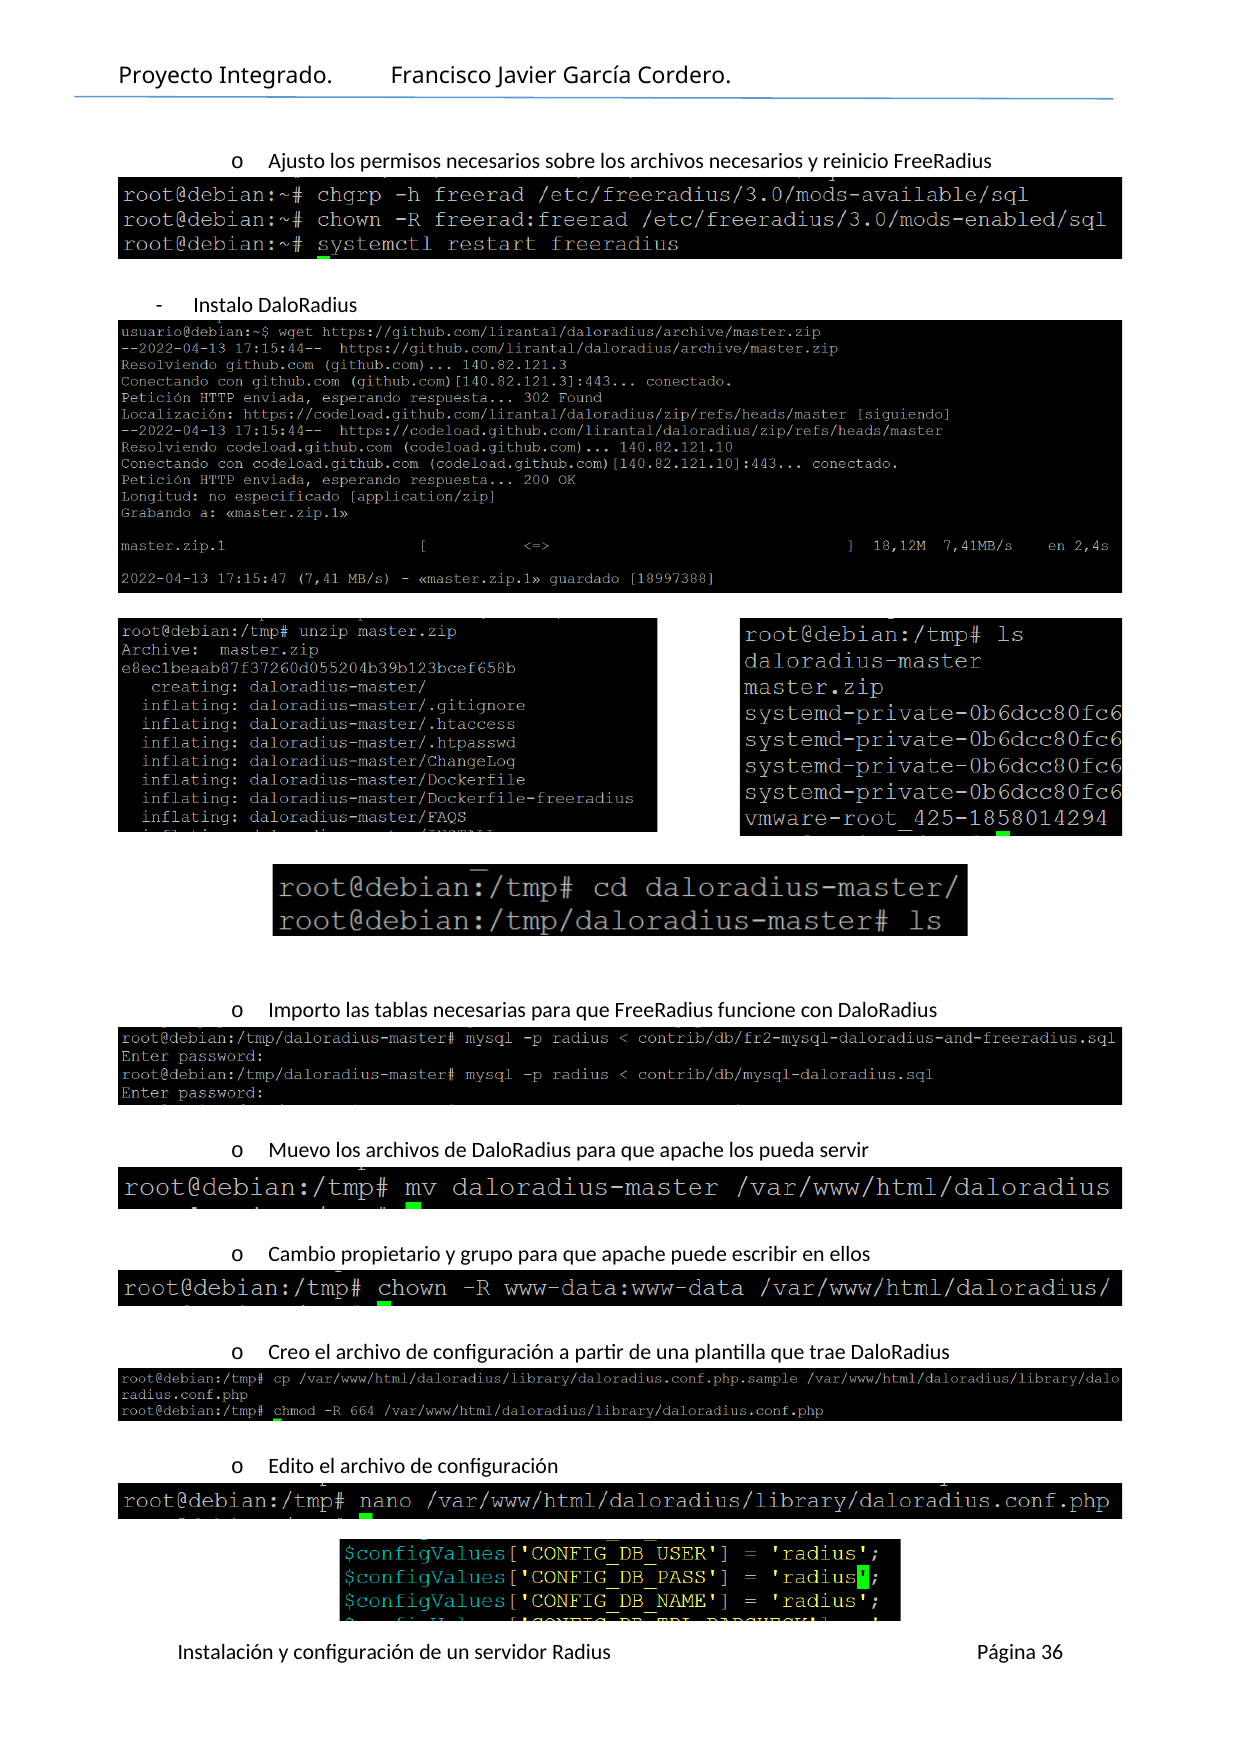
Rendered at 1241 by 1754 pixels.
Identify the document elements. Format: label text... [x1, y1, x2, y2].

list Importo las tablas necesarias para que FreeRadius funcione con DaloRadius [231, 997, 1122, 1024]
picture [739, 618, 1123, 836]
picture [118, 1368, 1123, 1421]
picture [118, 1270, 1123, 1306]
list Edito el archivo de configuración [231, 1452, 1122, 1480]
picture [118, 1027, 1123, 1105]
picture [118, 1167, 1123, 1209]
picture [118, 177, 1123, 259]
list Creo el archivo de configuración a partir de una plantilla que trae DaloRadius [231, 1338, 1122, 1366]
picture [272, 864, 968, 936]
list Instalo DaloRadius [156, 291, 1122, 317]
picture [118, 618, 658, 832]
picture [118, 320, 1123, 593]
list Muevo los archivos de DaloRadius para que apache los pueda servir [231, 1137, 1122, 1164]
picture [339, 1539, 901, 1621]
list Ajusto los permisos necesarios sobre los archivos necesarios y reinicio FreeRadius [231, 147, 1122, 175]
list Cambio propietario y grupo para que apache puede escribir en ellos [231, 1240, 1122, 1268]
picture [118, 1483, 1123, 1519]
